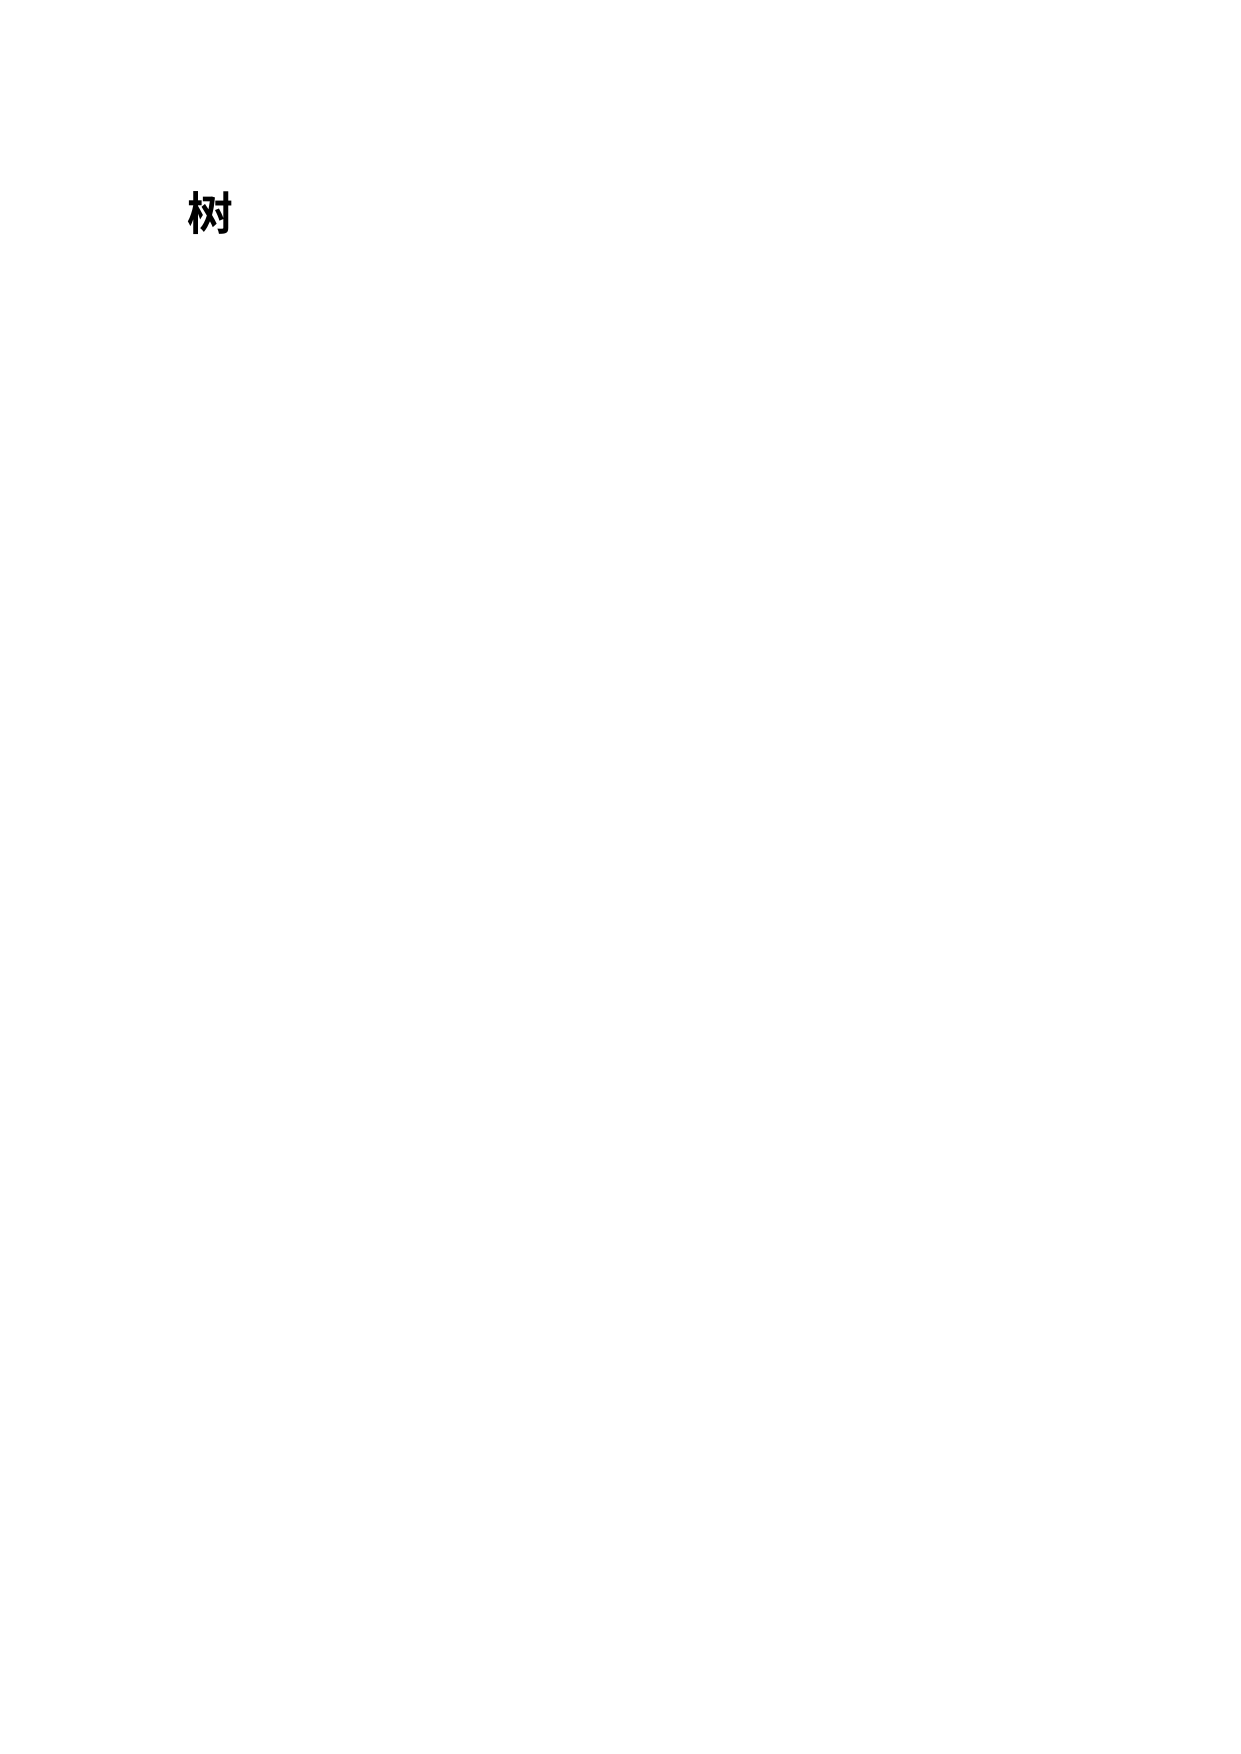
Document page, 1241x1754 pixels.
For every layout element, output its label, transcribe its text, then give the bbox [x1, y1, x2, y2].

subtitle 树 [187, 162, 1053, 259]
